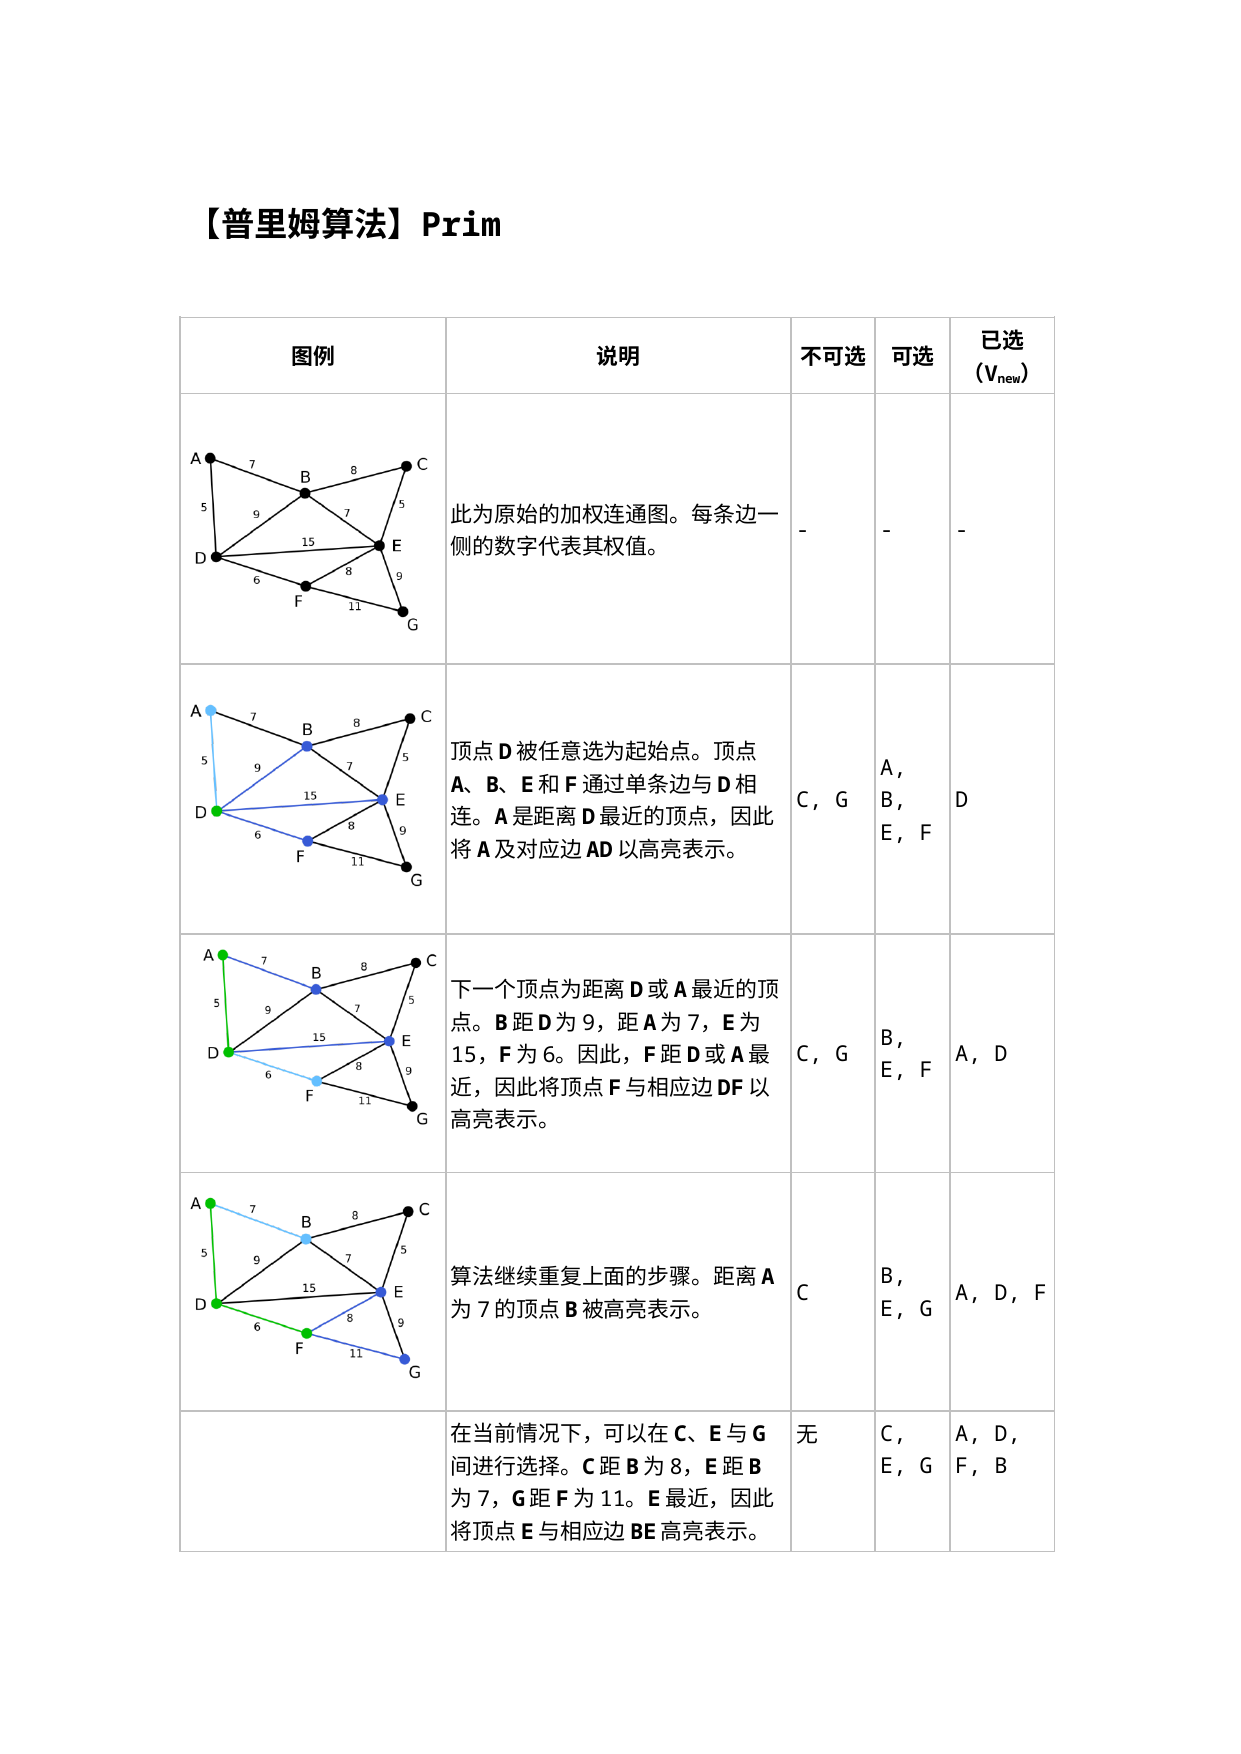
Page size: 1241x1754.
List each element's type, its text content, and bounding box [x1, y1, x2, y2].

table_cell A, B, E, F [876, 665, 949, 933]
table_cell [181, 394, 445, 663]
picture [184, 442, 429, 648]
table_cell A, D, F, B [951, 1412, 1054, 1551]
table_cell 此为原始的加权连通图。每条边一侧的数字代表其权值。 [447, 394, 790, 663]
table_cell [181, 1173, 445, 1410]
picture [184, 694, 434, 904]
table_header 图例 [181, 318, 445, 392]
table_header 不可选 [792, 318, 874, 392]
table_cell [181, 1412, 445, 1551]
table_cell 顶点D被任意选为起始点。顶点A、B、E和F通过单条边与D相连。A是距离D最近的顶点，因此将A及对应边AD以高亮表示。 [447, 665, 790, 933]
table_cell A, D, F [951, 1173, 1054, 1410]
table_header 说明 [447, 318, 790, 392]
table_cell C, G [792, 935, 874, 1171]
table_cell C, G [792, 665, 874, 933]
table_cell [181, 935, 445, 1171]
table_cell A, D [951, 935, 1054, 1171]
table_cell B, E, G [876, 1173, 949, 1410]
table_cell C, E, G [876, 1412, 949, 1551]
table_cell D [951, 665, 1054, 933]
table_cell B, E, F [876, 935, 949, 1171]
table_header 已选（Vnew） [951, 318, 1054, 392]
table_cell 下一个顶点为距离D或A最近的顶点。B距D为9，距A为7，E为15，F为6。因此，F距D或A最近，因此将顶点F与相应边DF以高亮表示。 [447, 935, 790, 1171]
picture [197, 939, 439, 1142]
table_cell [181, 665, 445, 933]
table_cell 无 [792, 1412, 874, 1551]
table_cell - [951, 394, 1054, 663]
table_header 可选 [876, 318, 949, 392]
table_cell C [792, 1173, 874, 1410]
table_cell - [792, 394, 874, 663]
subtitle 【普里姆算法】Prim [187, 189, 1053, 254]
picture [184, 1187, 432, 1396]
table_cell - [876, 394, 949, 663]
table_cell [447, 1412, 790, 1551]
table_cell 算法继续重复上面的步骤。距离A为7的顶点B被高亮表示。 [447, 1173, 790, 1410]
